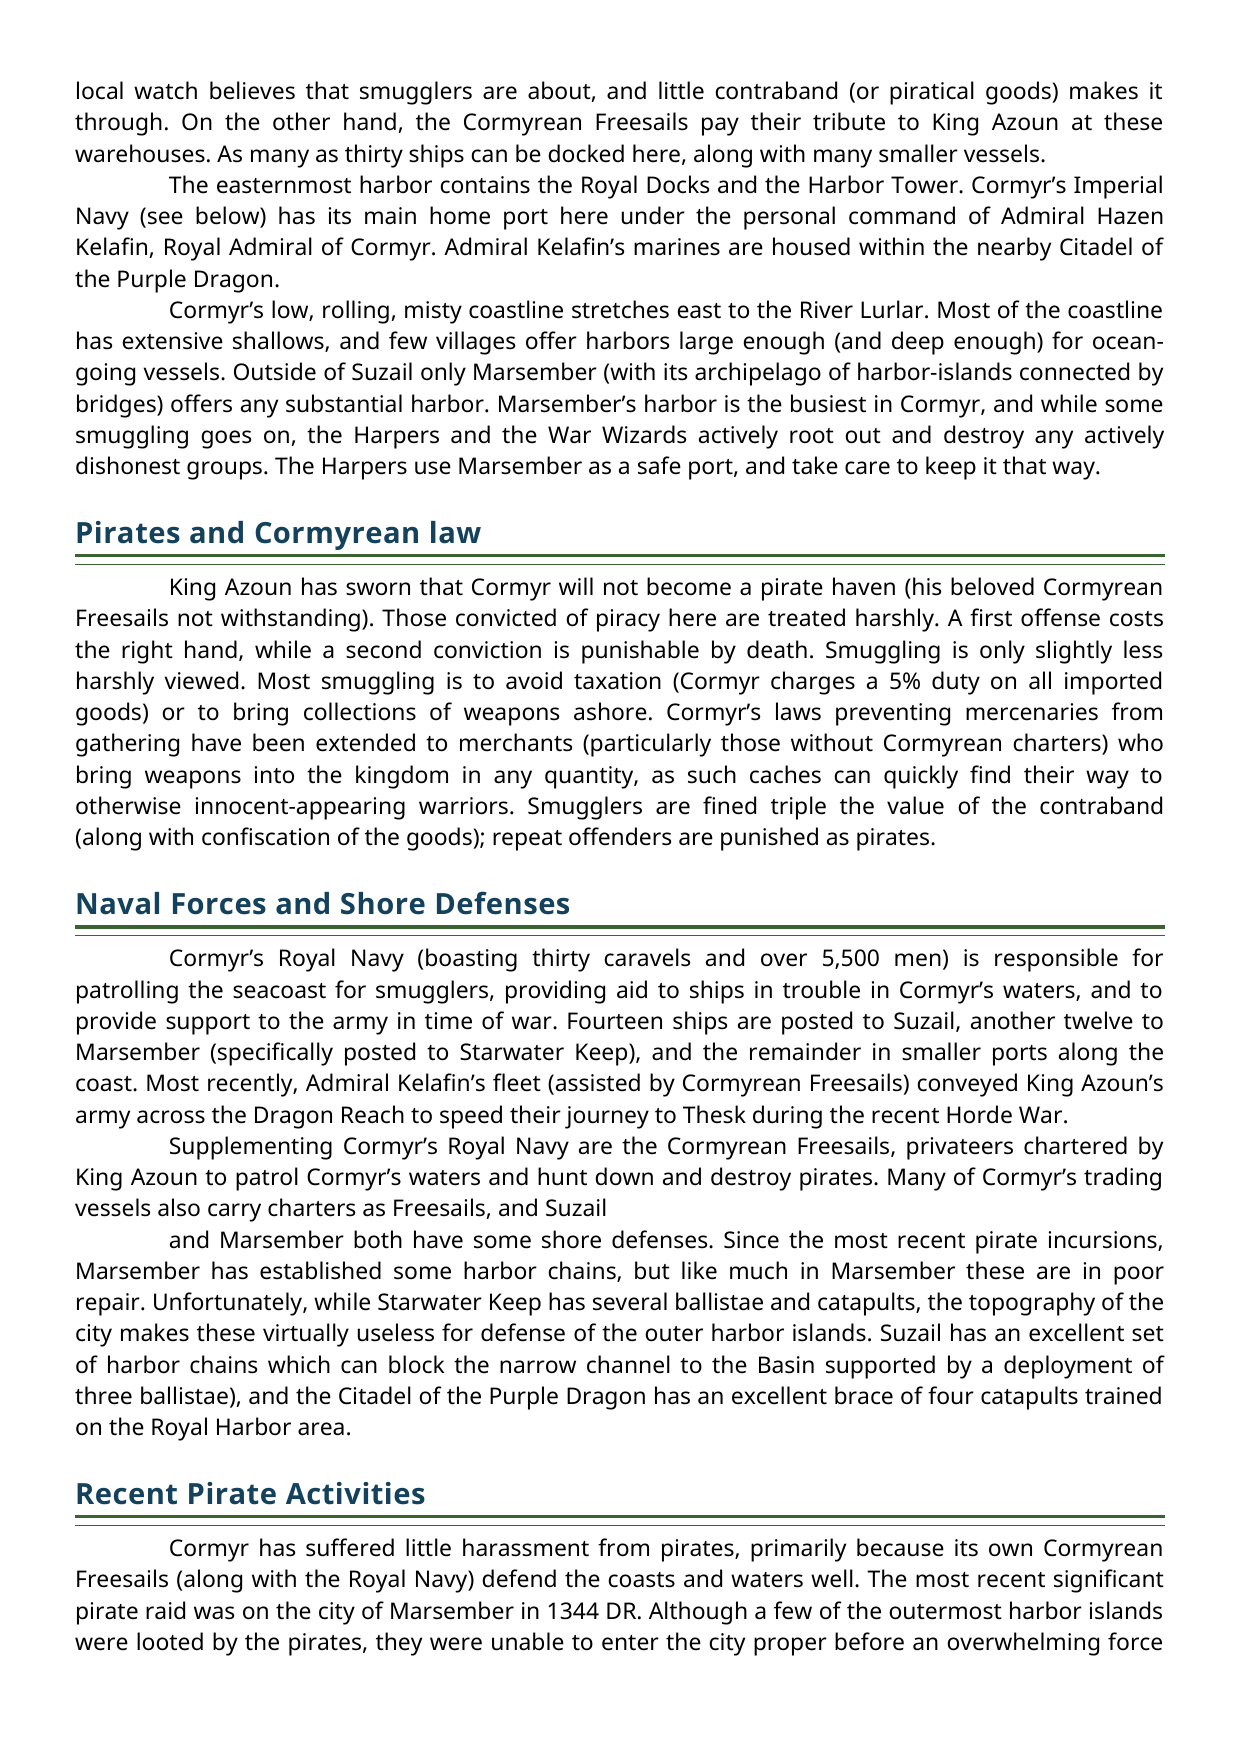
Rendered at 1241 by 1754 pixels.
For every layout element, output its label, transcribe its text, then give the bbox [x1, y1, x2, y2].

subtitle Naval Forces and Shore Defenses [75, 884, 1165, 925]
text Supplementing Cormyr’s Royal Navy are the Cormyrean Freesails, privateers chartered by King Azoun to patrol Cormyr’s waters and hunt down and destroy pirates. Many of Cormyr’s trading vessels also carry charters as Freesails, and Suzail [75, 1130, 1165, 1223]
text Cormyr’s low, rolling, misty coastline stretches east to the River Lurlar. Most of the coastline has extensive shallows, and few villages offer harbors large enough (and deep enough) for ocean-going vessels. Outside of Suzail only Marsember (with its archipelago of harbor-islands connected by bridges) offers any substantial harbor. Marsember’s harbor is the busiest in Cormyr, and while some smuggling goes on, the Harpers and the War Wizards actively root out and destroy any actively dishonest groups. The Harpers use Marsember as a safe port, and take care to keep it that way. [75, 294, 1165, 481]
text and Marsember both have some shore defenses. Since the most recent pirate incursions, Marsember has established some harbor chains, but like much in Marsember these are in poor repair. Unfortunately, while Starwater Keep has several ballistae and catapults, the topography of the city makes these virtually useless for defense of the outer harbor islands. Suzail has an excellent set of harbor chains which can block the narrow channel to the Basin supported by a deployment of three ballistae), and the Citadel of the Purple Dragon has an excellent brace of four catapults trained on the Royal Harbor area. [75, 1223, 1165, 1442]
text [75, 75, 1165, 169]
subtitle Recent Pirate Activities [75, 1473, 1165, 1515]
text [75, 1532, 1165, 1657]
text The easternmost harbor contains the Royal Docks and the Harbor Tower. Cormyr’s Imperial Navy (see below) has its main home port here under the personal command of Admiral Hazen Kelafin, Royal Admiral of Cormyr. Admiral Kelafin’s marines are housed within the nearby Citadel of the Purple Dragon. [75, 169, 1165, 294]
subtitle Pirates and Cormyrean law [75, 512, 1165, 554]
text Cormyr’s Royal Navy (boasting thirty caravels and over 5,500 men) is responsible for patrolling the seacoast for smugglers, providing aid to ships in trouble in Cormyr’s waters, and to provide support to the army in time of war. Fourteen ships are posted to Suzail, another twelve to Marsember (specifically posted to Starwater Keep), and the remainder in smaller ports along the coast. Most recently, Admiral Kelafin’s fleet (assisted by Cormyrean Freesails) conveyed King Azoun’s army across the Dragon Reach to speed their journey to Thesk during the recent Horde War. [75, 942, 1165, 1130]
text King Azoun has sworn that Cormyr will not become a pirate haven (his beloved Cormyrean Freesails not withstanding). Those convicted of piracy here are treated harshly. A first offense costs the right hand, while a second conviction is punishable by death. Smuggling is only slightly less harshly viewed. Most smuggling is to avoid taxation (Cormyr charges a 5% duty on all imported goods) or to bring collections of weapons ashore. Cormyr’s laws preventing mercenaries from gathering have been extended to merchants (particularly those without Cormyrean charters) who bring weapons into the kingdom in any quantity, as such caches can quickly find their way to otherwise innocent-appearing warriors. Smugglers are fined triple the value of the contraband (along with confiscation of the goods); repeat offenders are punished as pirates. [75, 571, 1165, 852]
